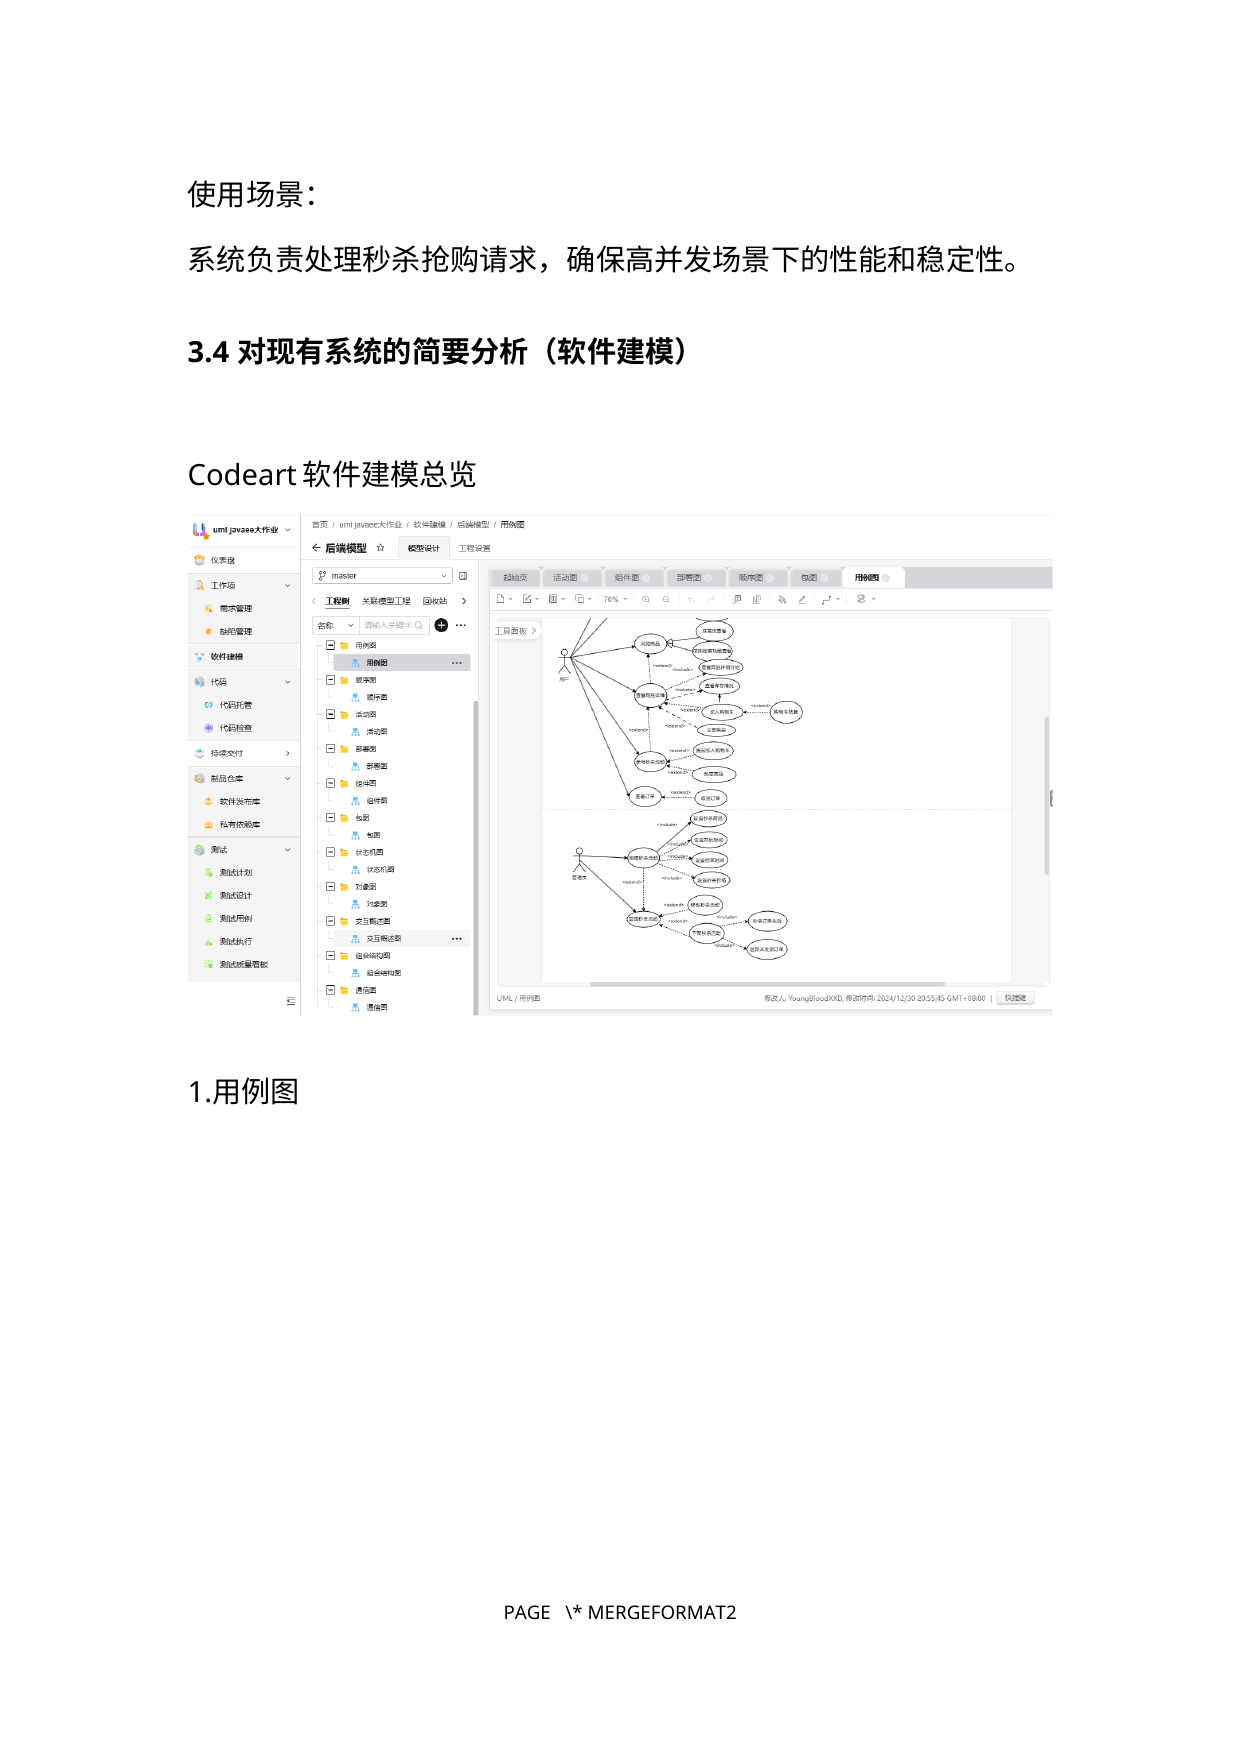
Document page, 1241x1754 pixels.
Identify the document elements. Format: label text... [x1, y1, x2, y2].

text Codeart软件建模总览 [187, 440, 1053, 505]
text 系统负责处理秒杀抢购请求，确保高并发场景下的性能和稳定性。 [187, 225, 1053, 290]
text 1.用例图 [187, 1057, 1053, 1122]
picture [187, 514, 1053, 1016]
text 使用场景： [187, 160, 1053, 225]
subtitle 3.4 对现有系统的简要分析（软件建模） [187, 317, 1053, 382]
